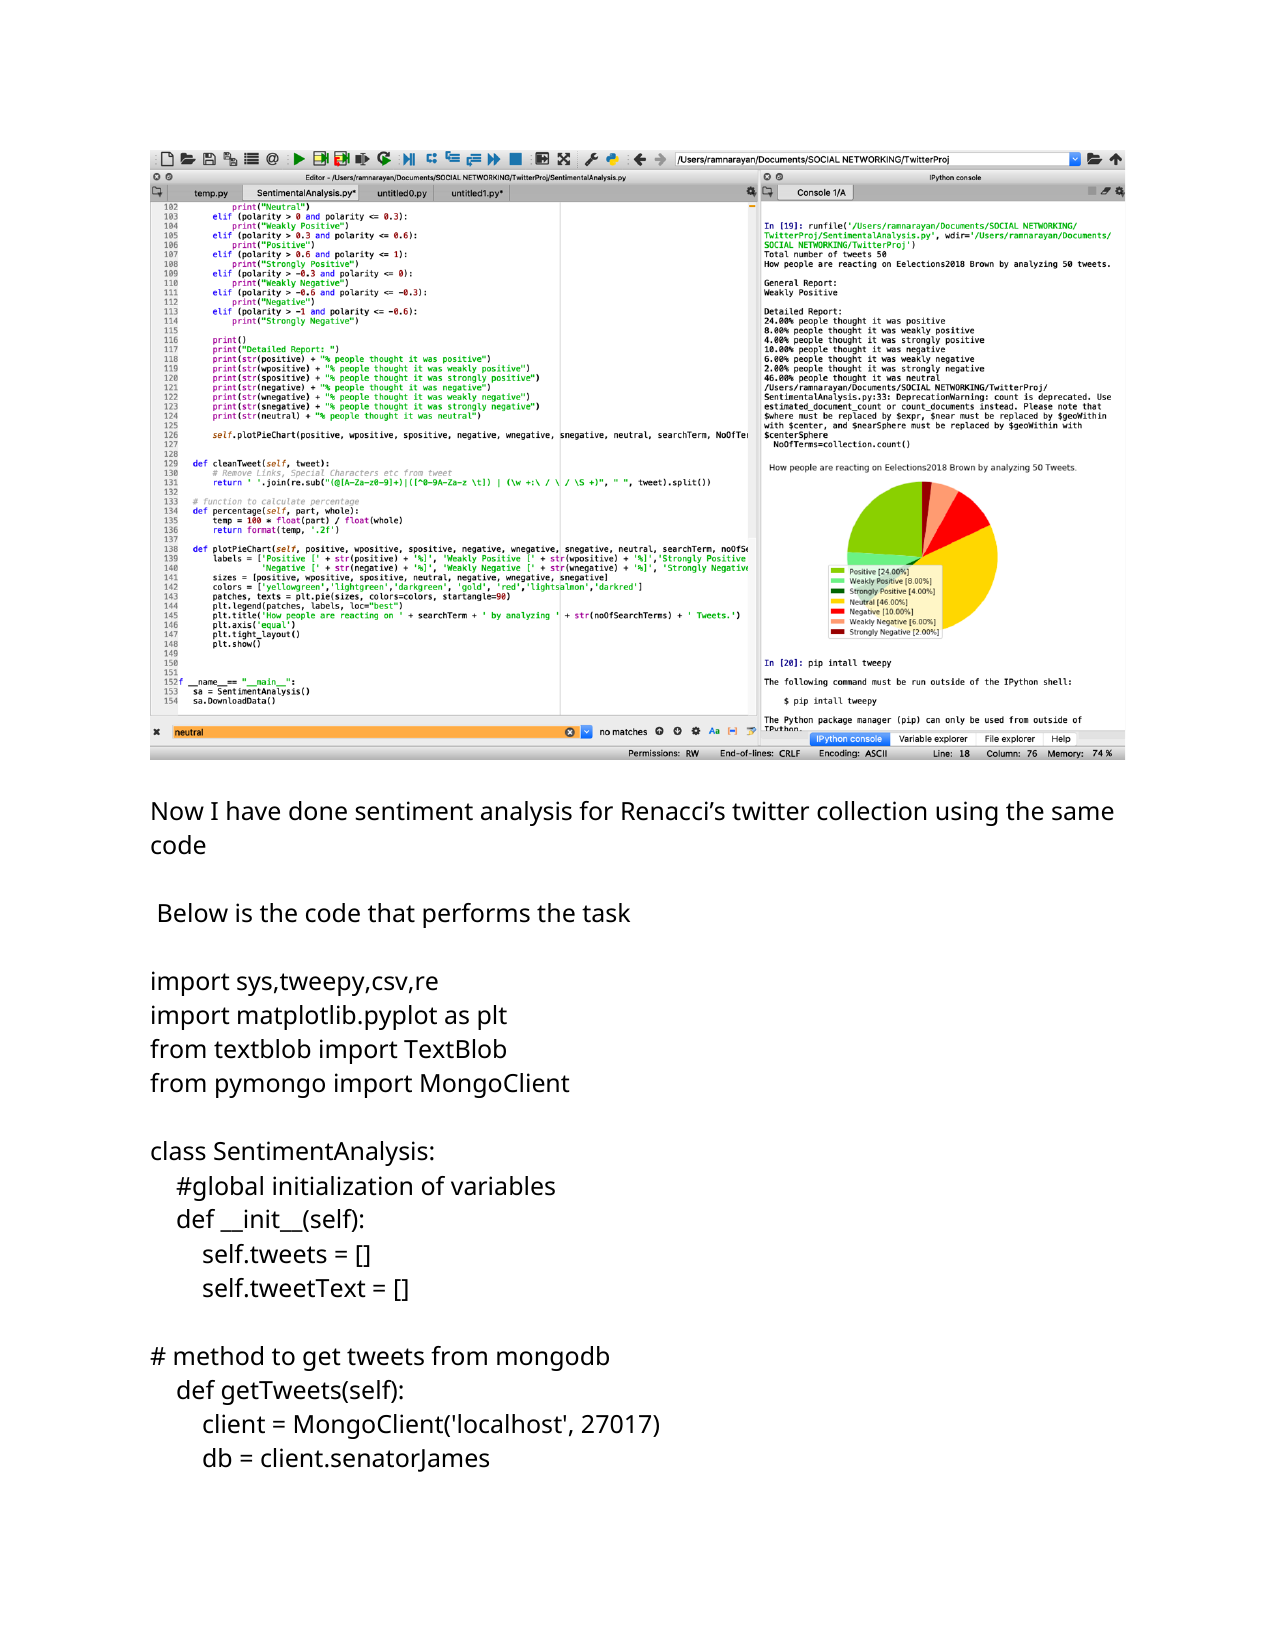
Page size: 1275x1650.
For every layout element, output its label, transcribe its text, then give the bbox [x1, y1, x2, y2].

text def getTweets(self): [150, 1372, 1125, 1407]
text #global initialization of variables [150, 1168, 1125, 1202]
text from textblob import TextBlob [150, 1032, 1125, 1066]
picture [150, 150, 1125, 760]
text # method to get tweets from mongodb [150, 1338, 1125, 1372]
text class SentimentAnalysis: [150, 1134, 1125, 1168]
text def __init__(self): [150, 1202, 1125, 1236]
text self.tweets = [] [150, 1236, 1125, 1270]
text self.tweetText = [] [150, 1270, 1125, 1304]
text db = client.senatorJames [150, 1441, 1125, 1475]
text import sys,tweepy,csv,re [150, 964, 1125, 998]
text Now I have done sentiment analysis for Renacci’s twitter collection using the same code [150, 793, 1125, 862]
text from pymongo import MongoClient [150, 1066, 1125, 1100]
text client = MongoClient('localhost', 27017) [150, 1407, 1125, 1441]
text Below is the code that performs the task [150, 896, 1125, 930]
text import matplotlib.pyplot as plt [150, 998, 1125, 1032]
